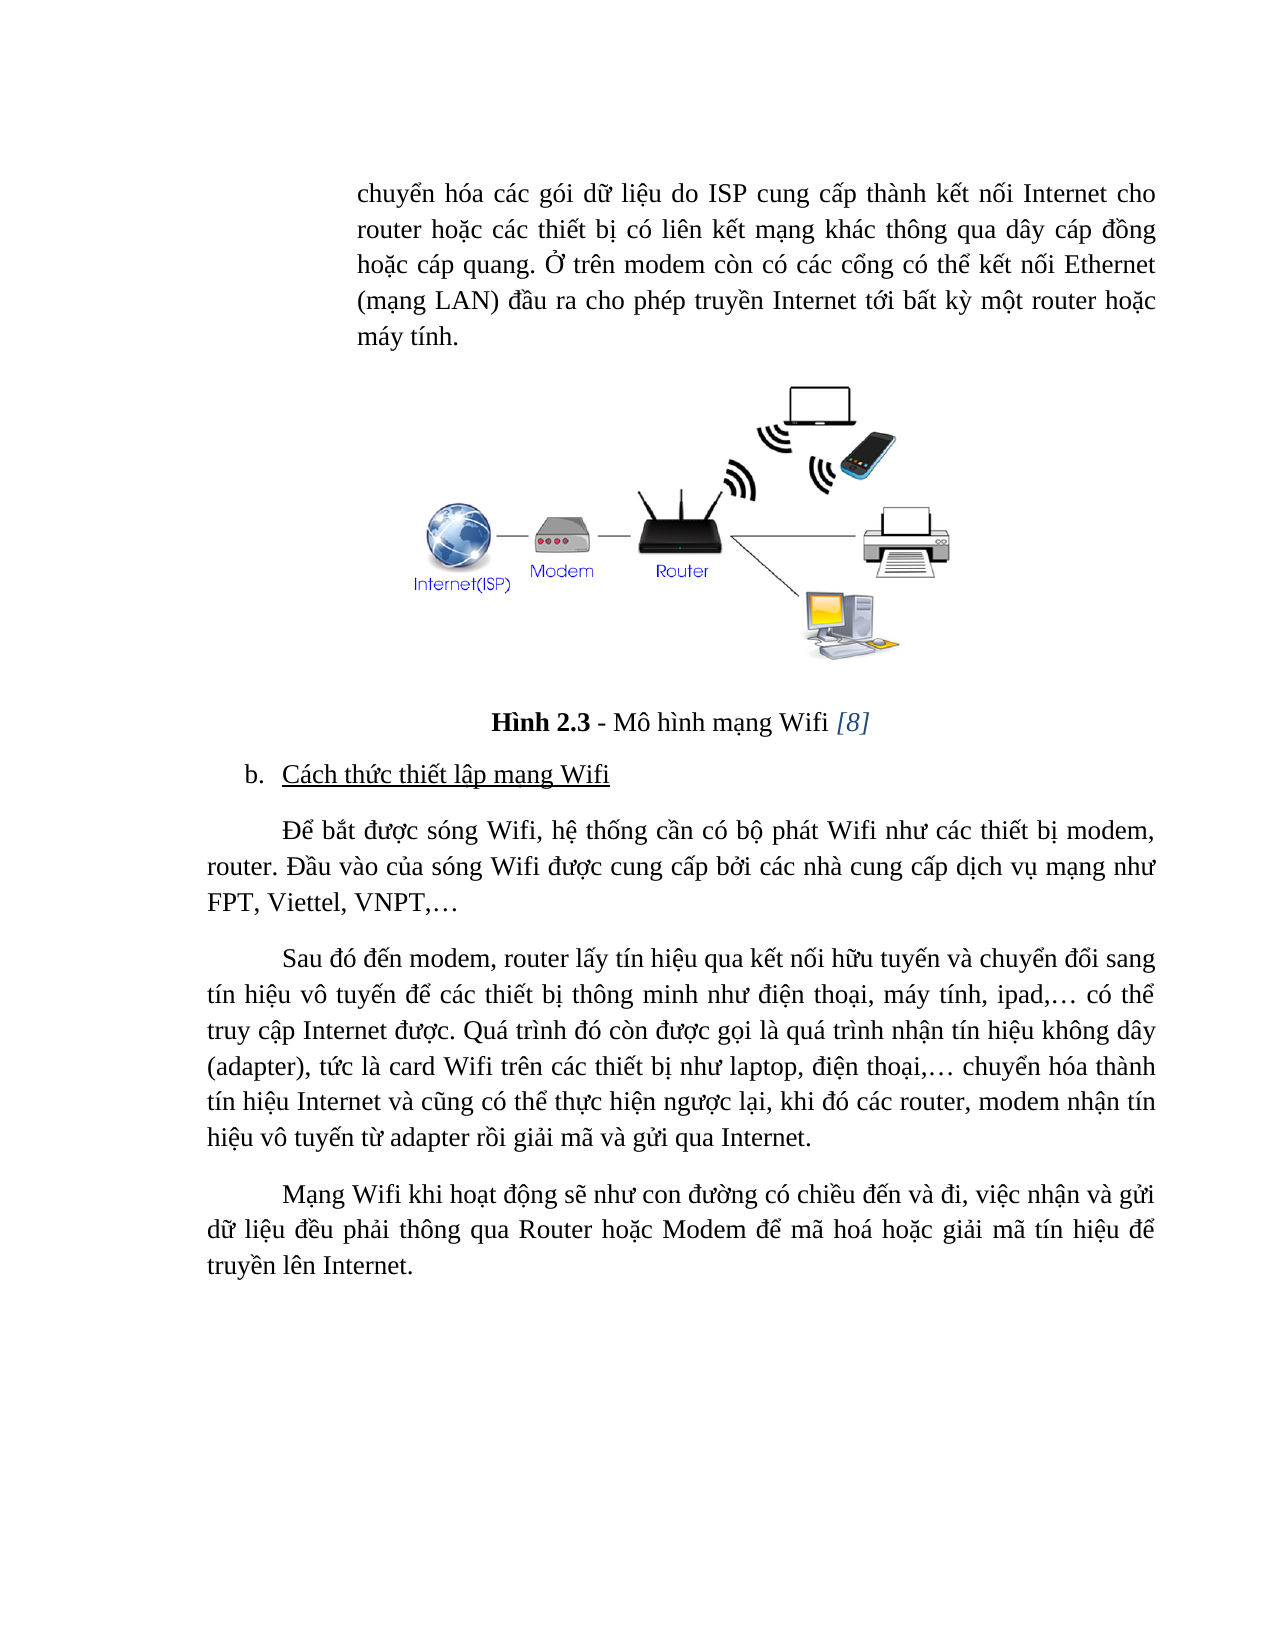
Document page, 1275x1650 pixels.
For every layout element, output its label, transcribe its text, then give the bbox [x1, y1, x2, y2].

list Cách thức thiết lập mạng Wifi [244, 758, 1157, 789]
text Hình 2.3 - Mô hình mạng Wifi [207, 706, 1157, 737]
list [319, 177, 1157, 351]
text Sau đó đến modem, router lấy tín hiệu qua kết nối hữu tuyến và chuyển đổi sang tín hiệu vô tuyến để các thiết bị thông minh như điện thoại, máy tính, ipad,… có thể truy cập Internet được. Quá trình đó còn được gọi là quá trình nhận tín hiệu không dây (adapter), tức là card Wifi trên các thiết bị như laptop, điện thoại,… chuyển hóa thành tín hiệu Internet và cũng có thể thực hiện ngược lại, khi đó các router, modem nhận tín hiệu vô tuyến từ adapter rồi giải mã và gửi qua Internet. [207, 942, 1157, 1152]
text Để bắt được sóng Wifi, hệ thống cần có bộ phát Wifi như các thiết bị modem, router. Đầu vào của sóng Wifi được cung cấp bởi các nhà cung cấp dịch vụ mạng như FPT, Viettel, VNPT,… [207, 814, 1157, 917]
text Mạng Wifi khi hoạt động sẽ như con đường có chiều đến và đi, việc nhận và gửi dữ liệu đều phải thông qua Router hoặc Modem để mã hoá hoặc giải mã tín hiệu để truyền lên Internet. [207, 1244, 1157, 1280]
picture [404, 376, 960, 681]
